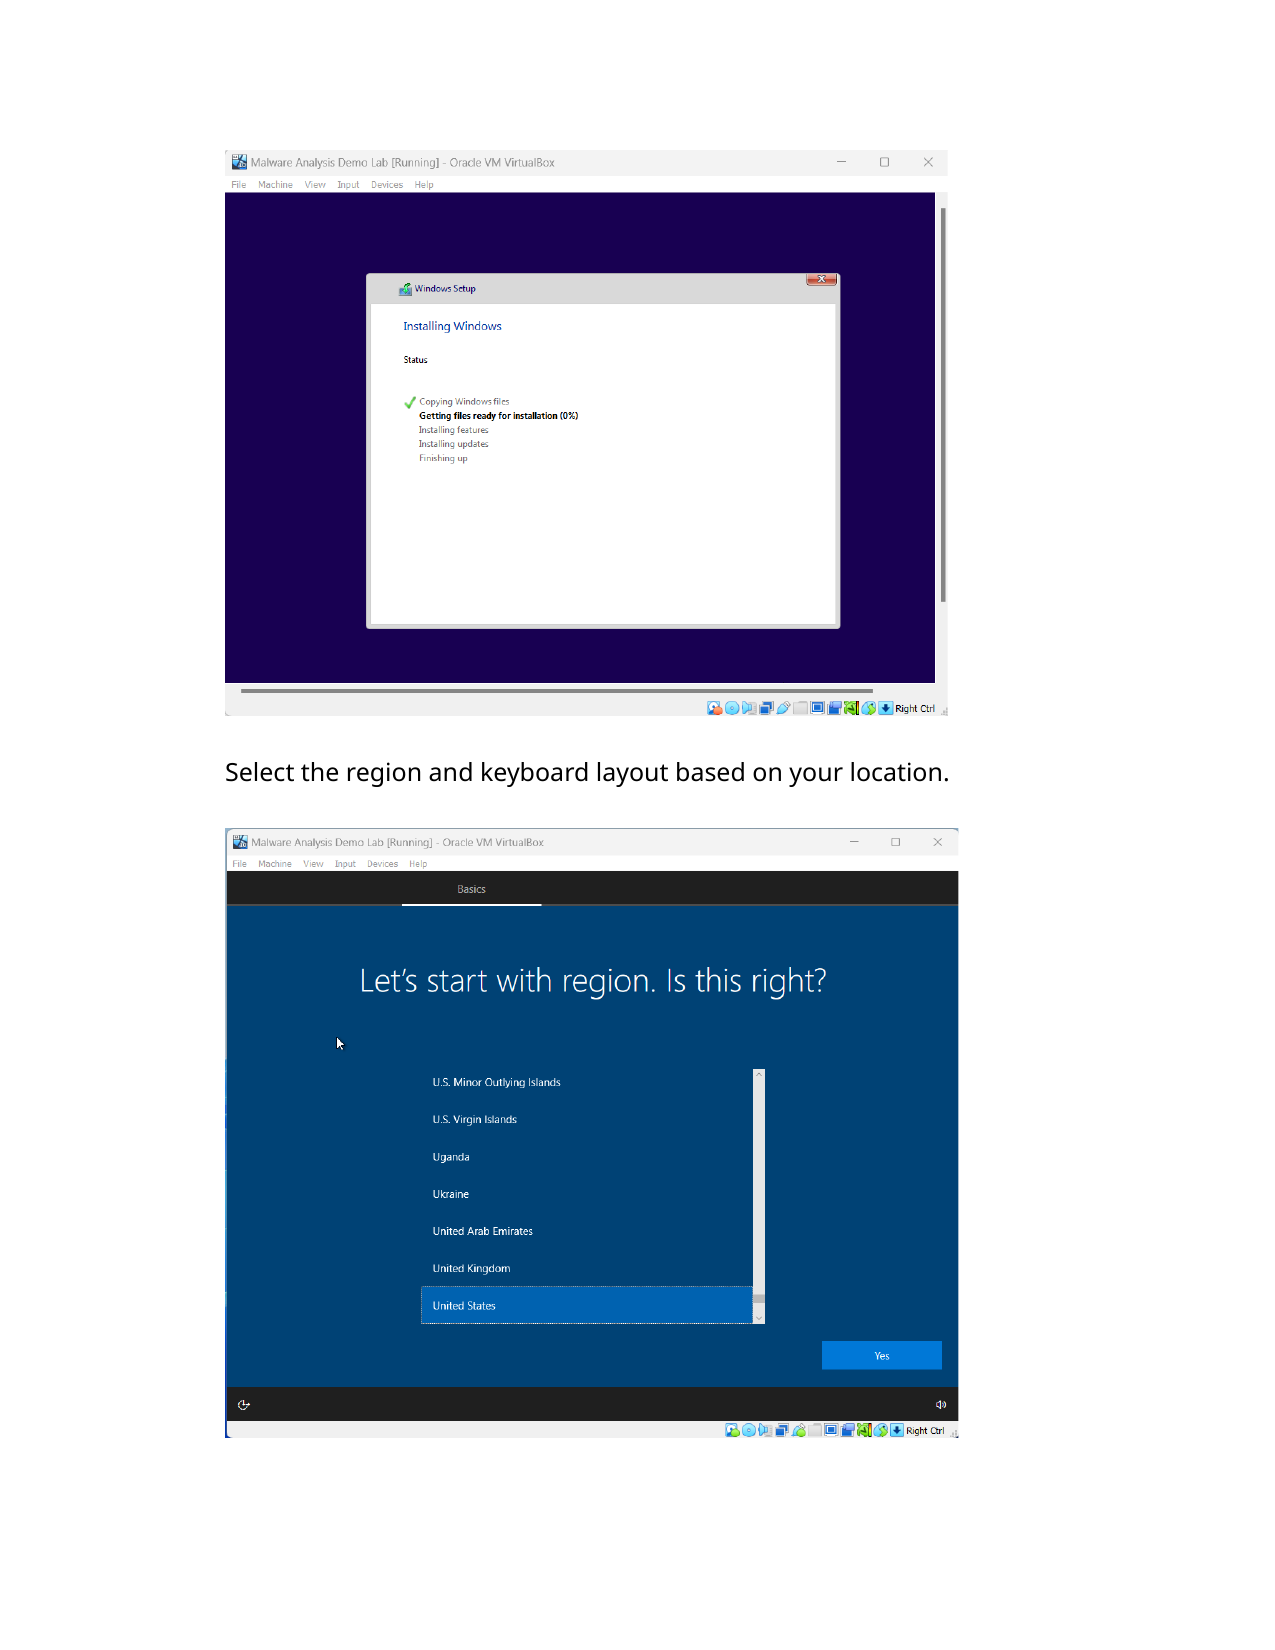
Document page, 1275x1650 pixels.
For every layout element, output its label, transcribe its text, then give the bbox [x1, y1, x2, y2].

list Select the region and keyboard layout based on your location. [225, 755, 1125, 789]
picture [225, 828, 959, 1438]
picture [225, 150, 948, 716]
